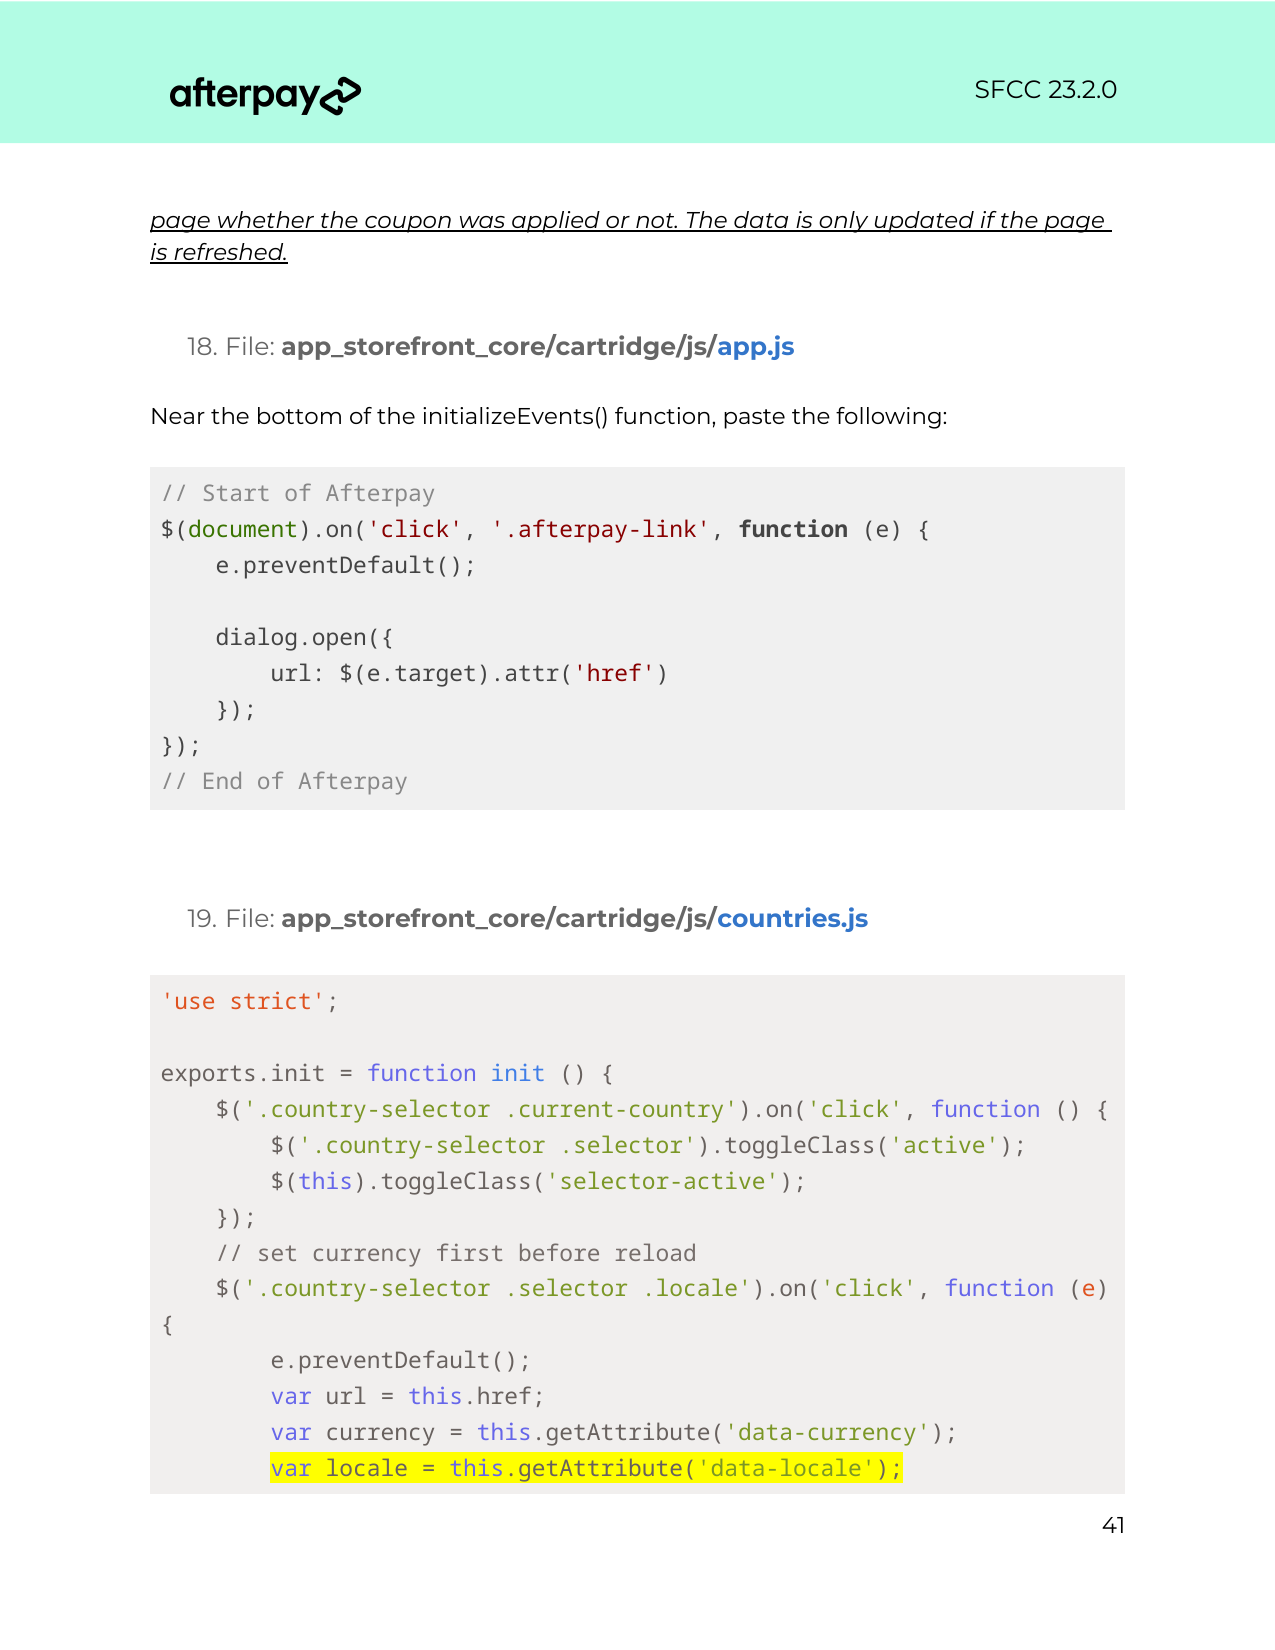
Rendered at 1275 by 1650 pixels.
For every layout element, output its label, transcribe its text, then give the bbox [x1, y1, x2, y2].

subtitle File: app_storefront_core/cartridge/js/countries.js [187, 903, 1125, 934]
table_header // Start of Afterpay $(document).on('click', '.afterpay-link', function (e) { e.preventDefault(); dialog.open({ url: $(e.target).attr('href') }); }); // End of Afterpay [150, 467, 1125, 810]
picture [134, 48, 397, 144]
text Near the bottom of the initializeEvents() function, paste the following: [150, 403, 1125, 431]
subtitle File: app_storefront_core/cartridge/js/app.js [187, 332, 1125, 362]
